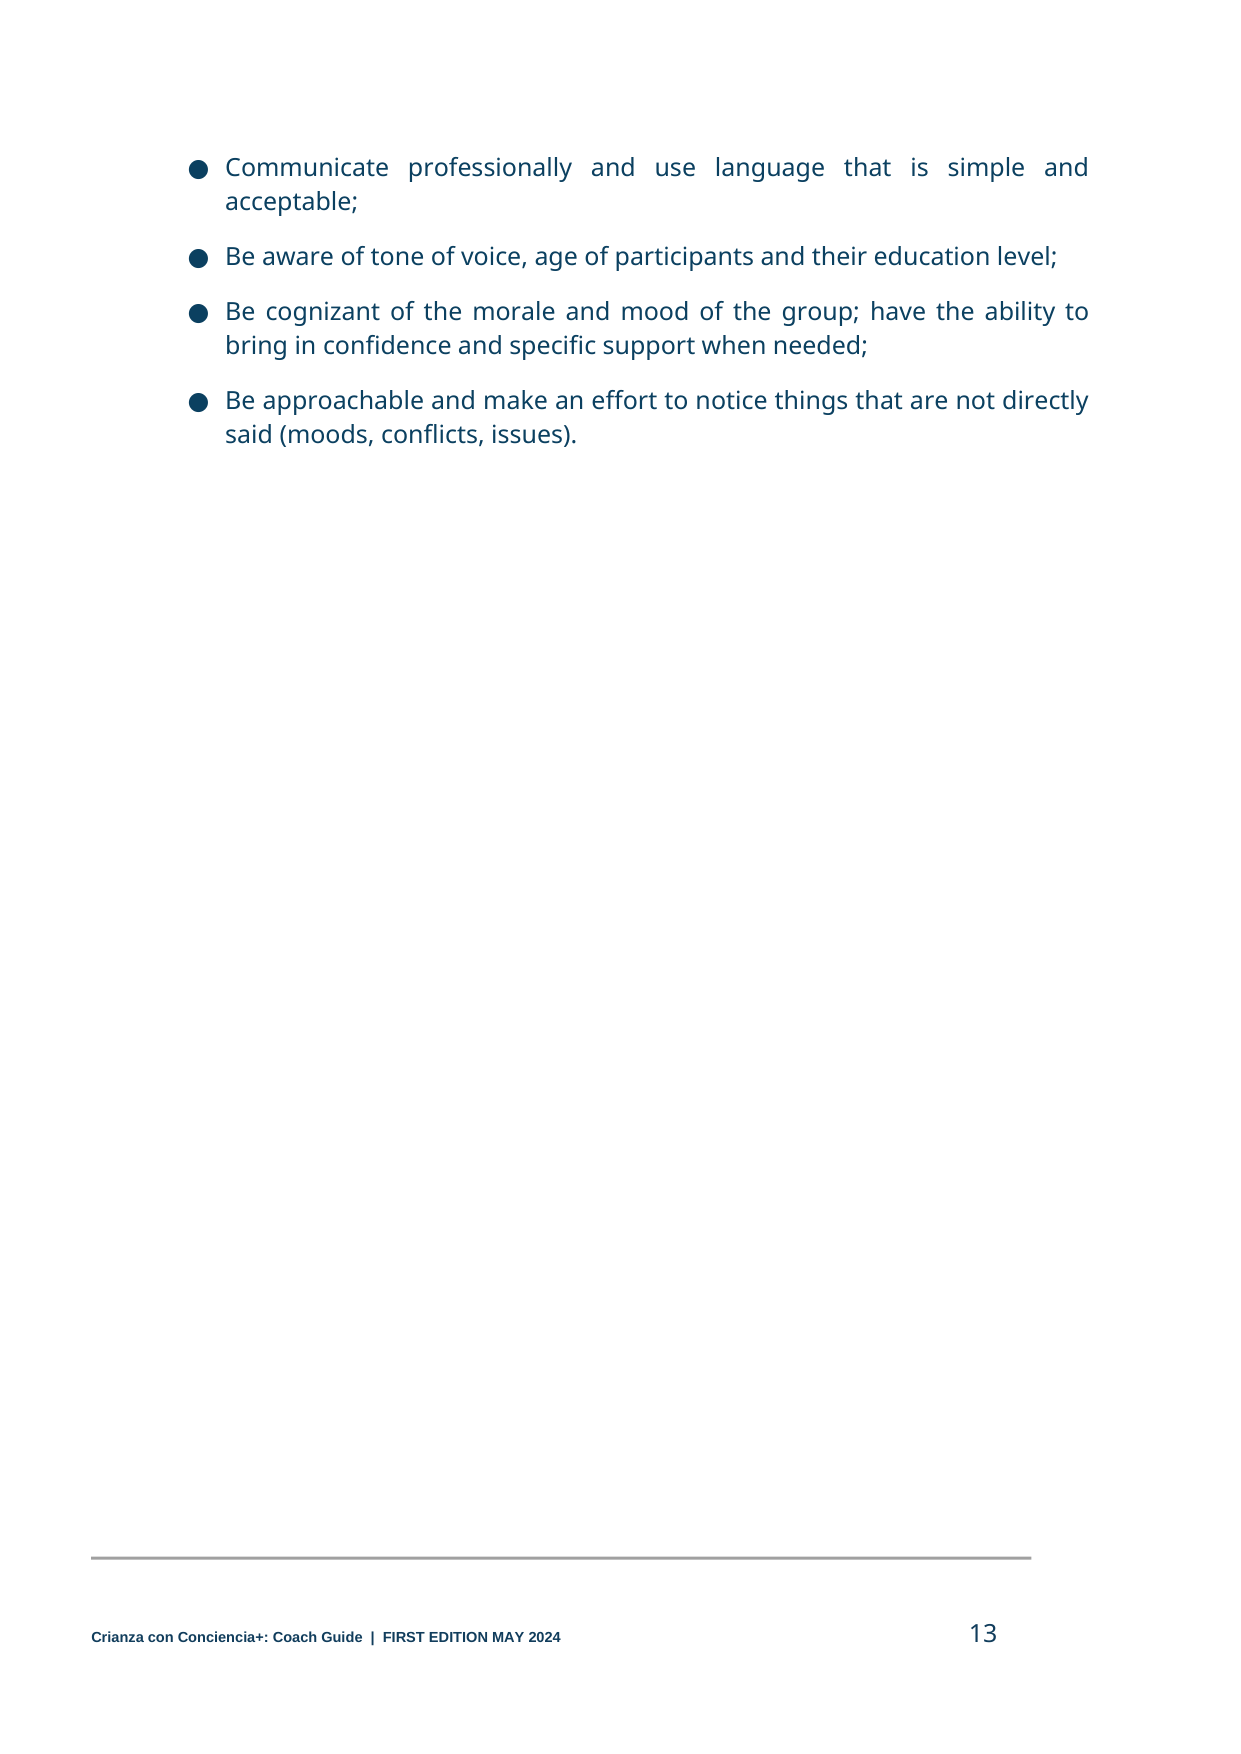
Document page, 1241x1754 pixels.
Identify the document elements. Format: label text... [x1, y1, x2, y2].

list Be aware of tone of voice, age of participants and their education level; [187, 239, 1090, 273]
list Be cognizant of the morale and mood of the group; have the ability to bring in confidence and specific support when needed; [187, 294, 1090, 362]
list Communicate professionally and use language that is simple and acceptable; [187, 150, 1090, 218]
list Be approachable and make an effort to notice things that are not directly said (moods, conflicts, issues). [187, 383, 1090, 451]
